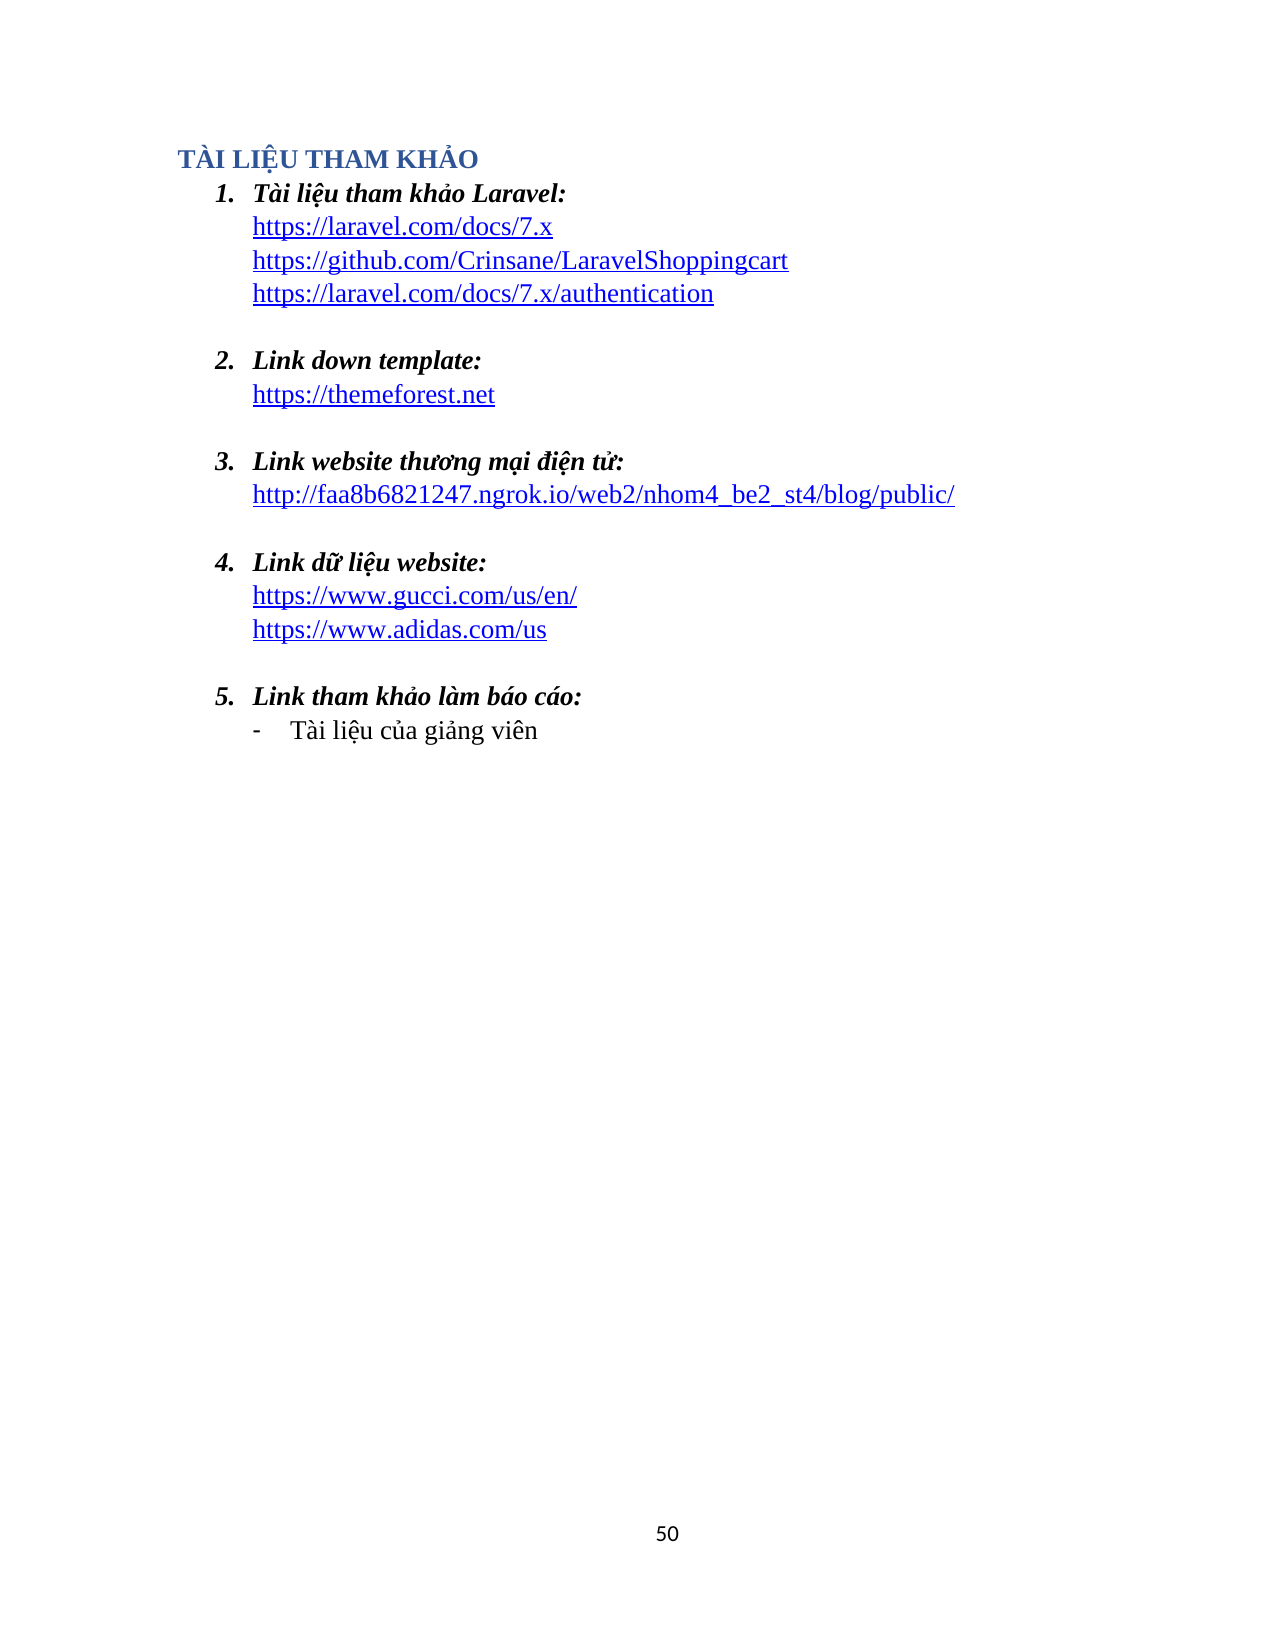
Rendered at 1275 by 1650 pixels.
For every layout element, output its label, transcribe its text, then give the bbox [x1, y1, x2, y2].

list https://laravel.com/docs/7.x [252, 210, 1157, 241]
list Link dữ liệu website: [215, 546, 1157, 577]
list http://faa8b6821247.ngrok.io/web2/nhom4_be2_st4/blog/public/ [252, 478, 1157, 510]
list Link tham khảo làm báo cáo: [215, 680, 1157, 711]
list https://github.com/Crinsane/LaravelShoppingcart [252, 244, 1157, 275]
subtitle TÀI LIỆU THAM KHẢO [177, 143, 1157, 174]
list Tài liệu tham khảo Laravel: [215, 177, 1157, 208]
list https://www.gucci.com/us/en/ [252, 579, 1157, 610]
list https://themeforest.net [252, 378, 1157, 409]
list https://www.adidas.com/us [252, 613, 1157, 644]
list Link website thương mại điện tử: [215, 445, 1157, 476]
list Tài liệu của giảng viên [252, 713, 1157, 746]
list Link down template: [215, 344, 1157, 376]
list https://laravel.com/docs/7.x/authentication [252, 277, 1157, 308]
